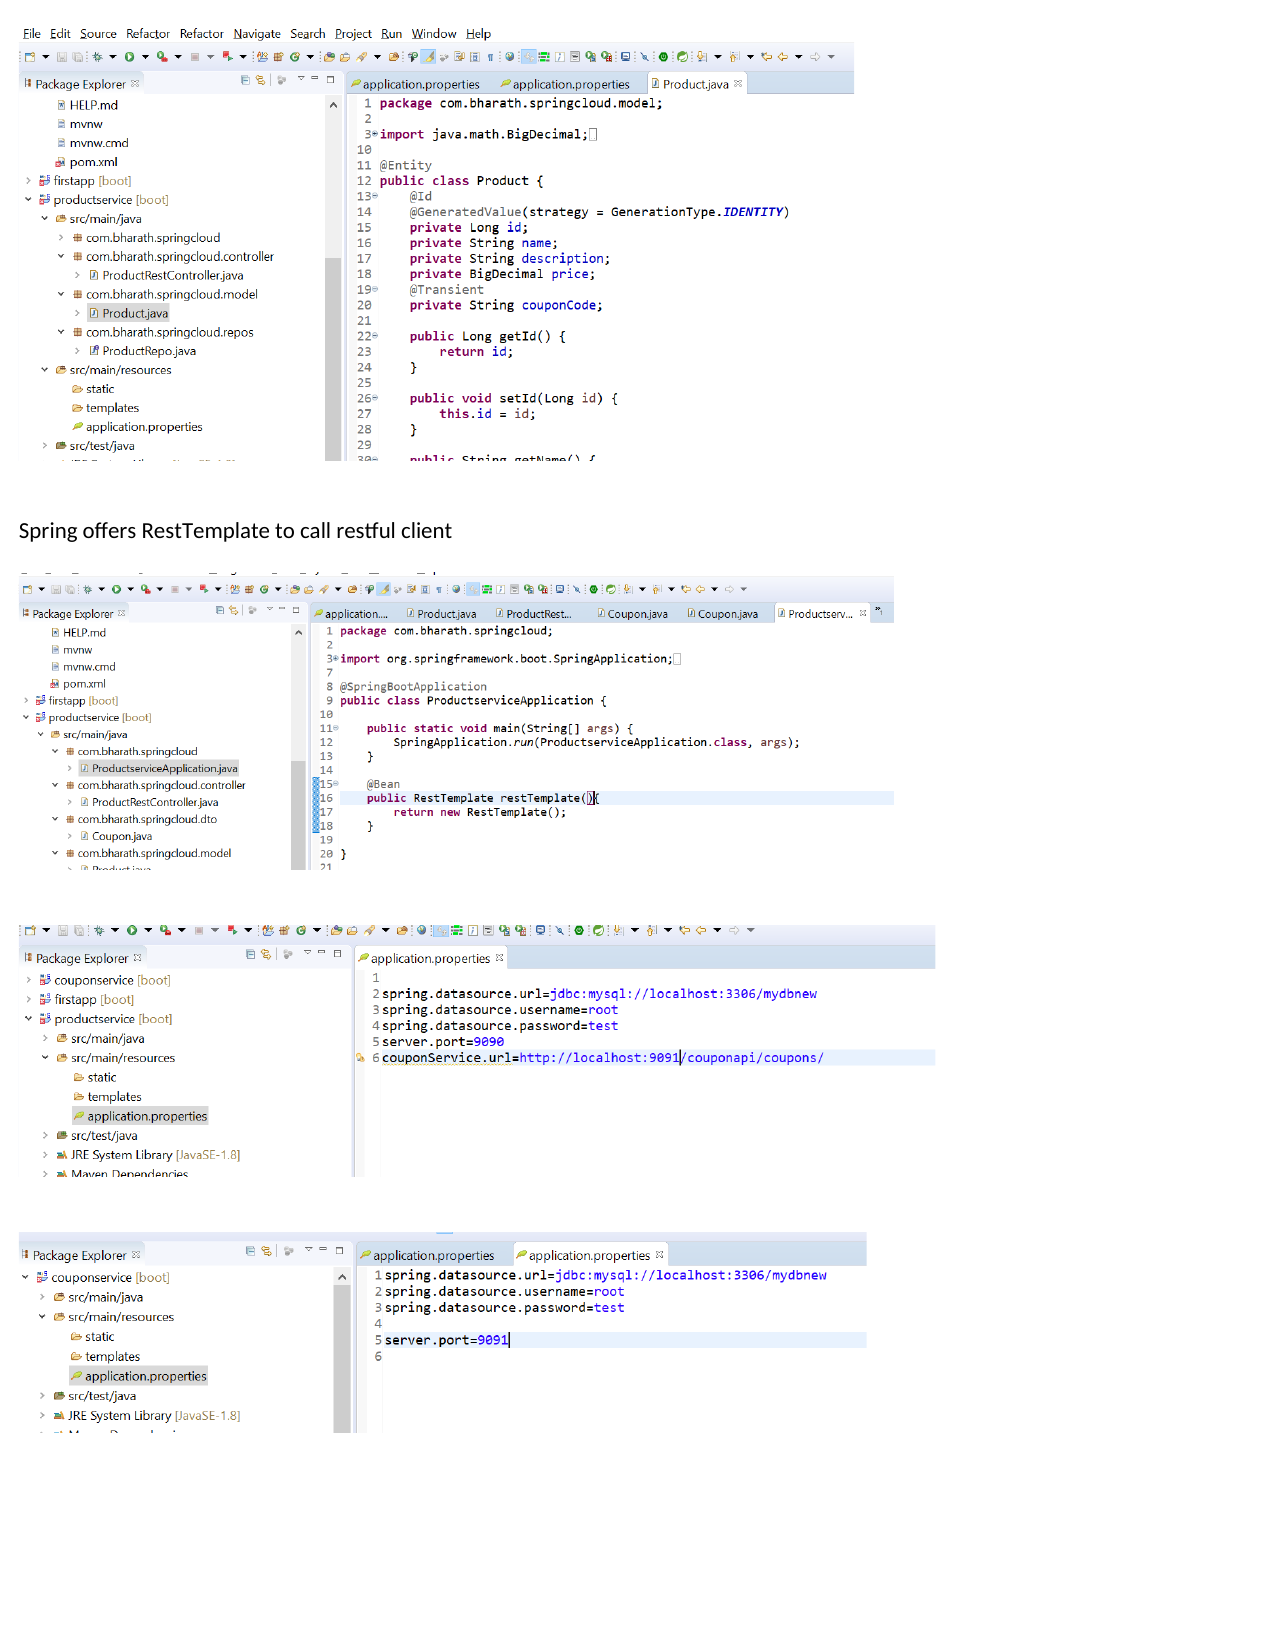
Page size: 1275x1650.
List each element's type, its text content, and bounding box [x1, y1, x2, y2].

text Spring offers RestTemplate to call restful client [19, 516, 1247, 544]
picture [18, 1232, 867, 1433]
picture [18, 572, 894, 870]
picture [18, 925, 936, 1177]
picture [18, 28, 855, 461]
